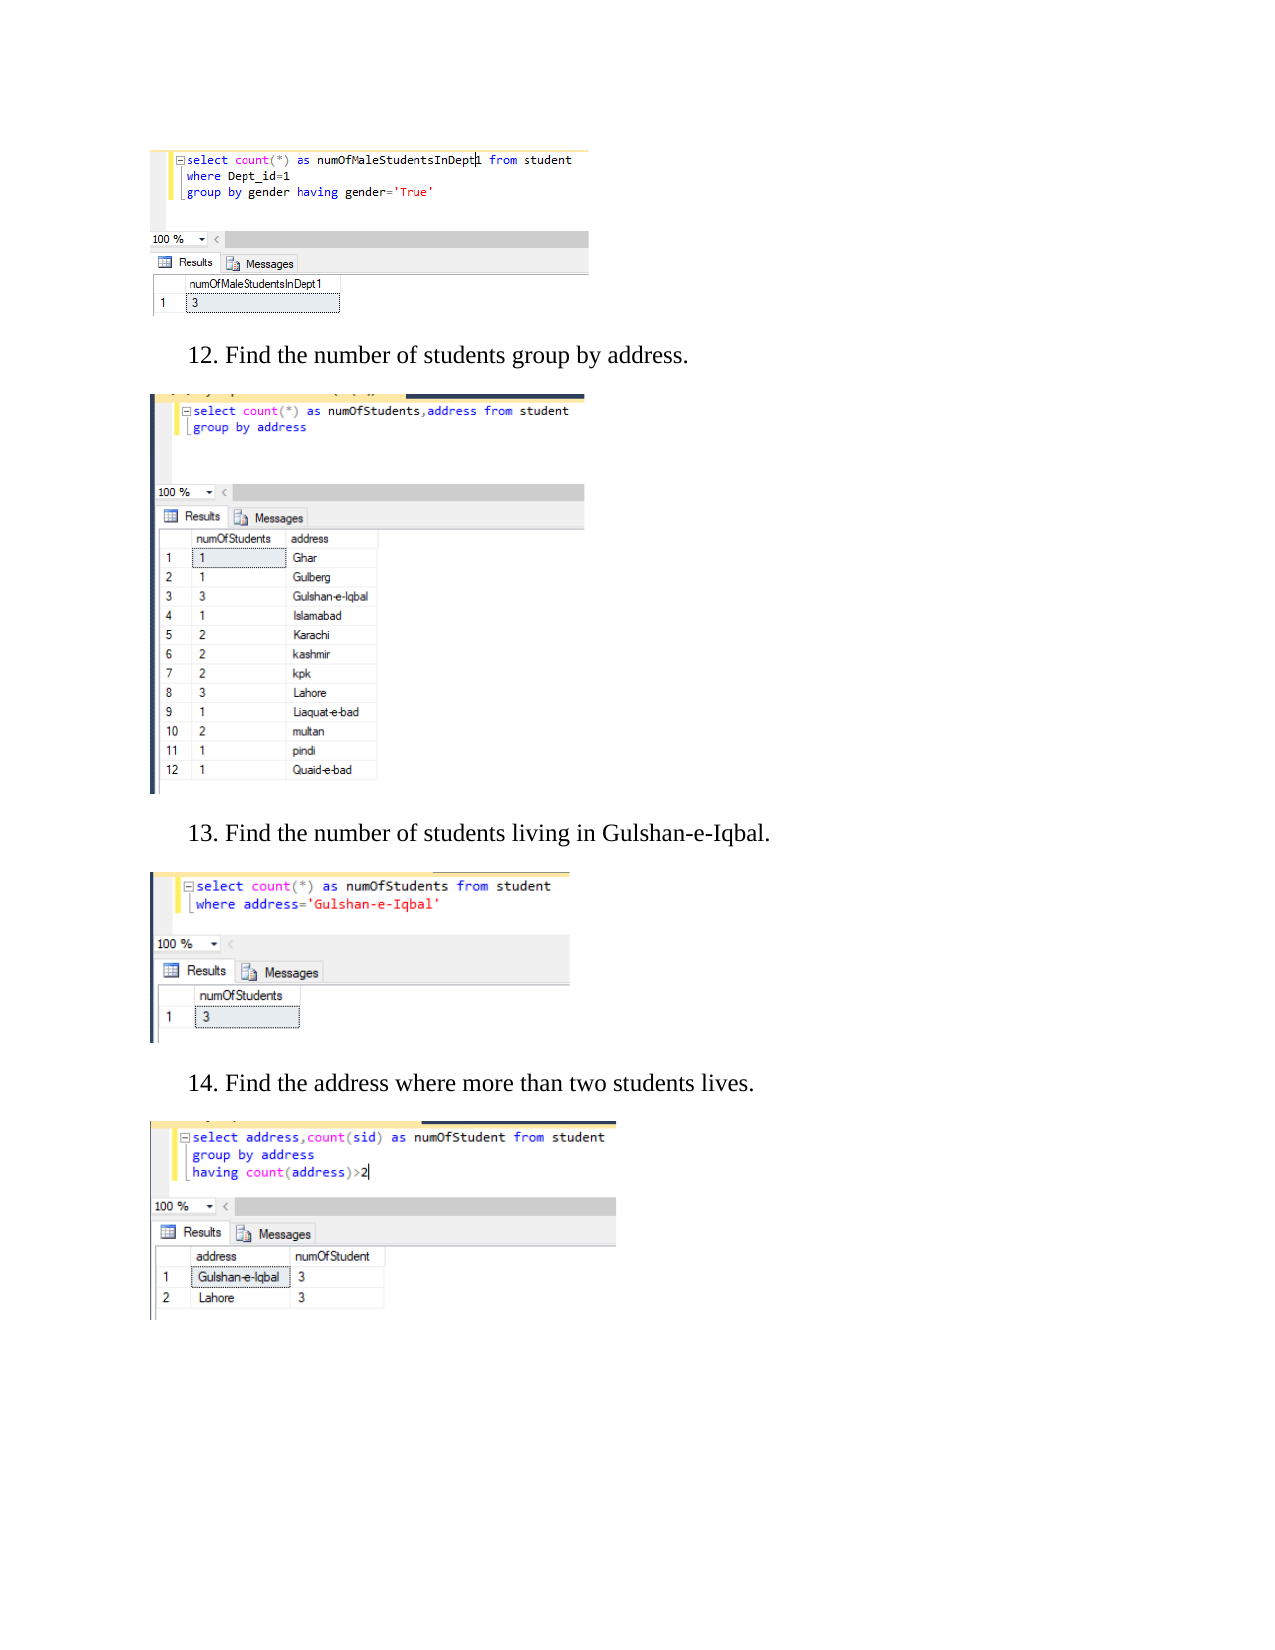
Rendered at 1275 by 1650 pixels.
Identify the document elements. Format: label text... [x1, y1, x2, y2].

picture [150, 1121, 617, 1320]
picture [150, 150, 589, 316]
list Find the address where more than two students lives. [187, 1068, 1125, 1096]
picture [150, 394, 585, 794]
list Find the number of students group by address. [187, 341, 1125, 369]
list Find the number of students living in Gulshan-e-Iqbal. [187, 818, 1125, 847]
picture [150, 872, 570, 1043]
